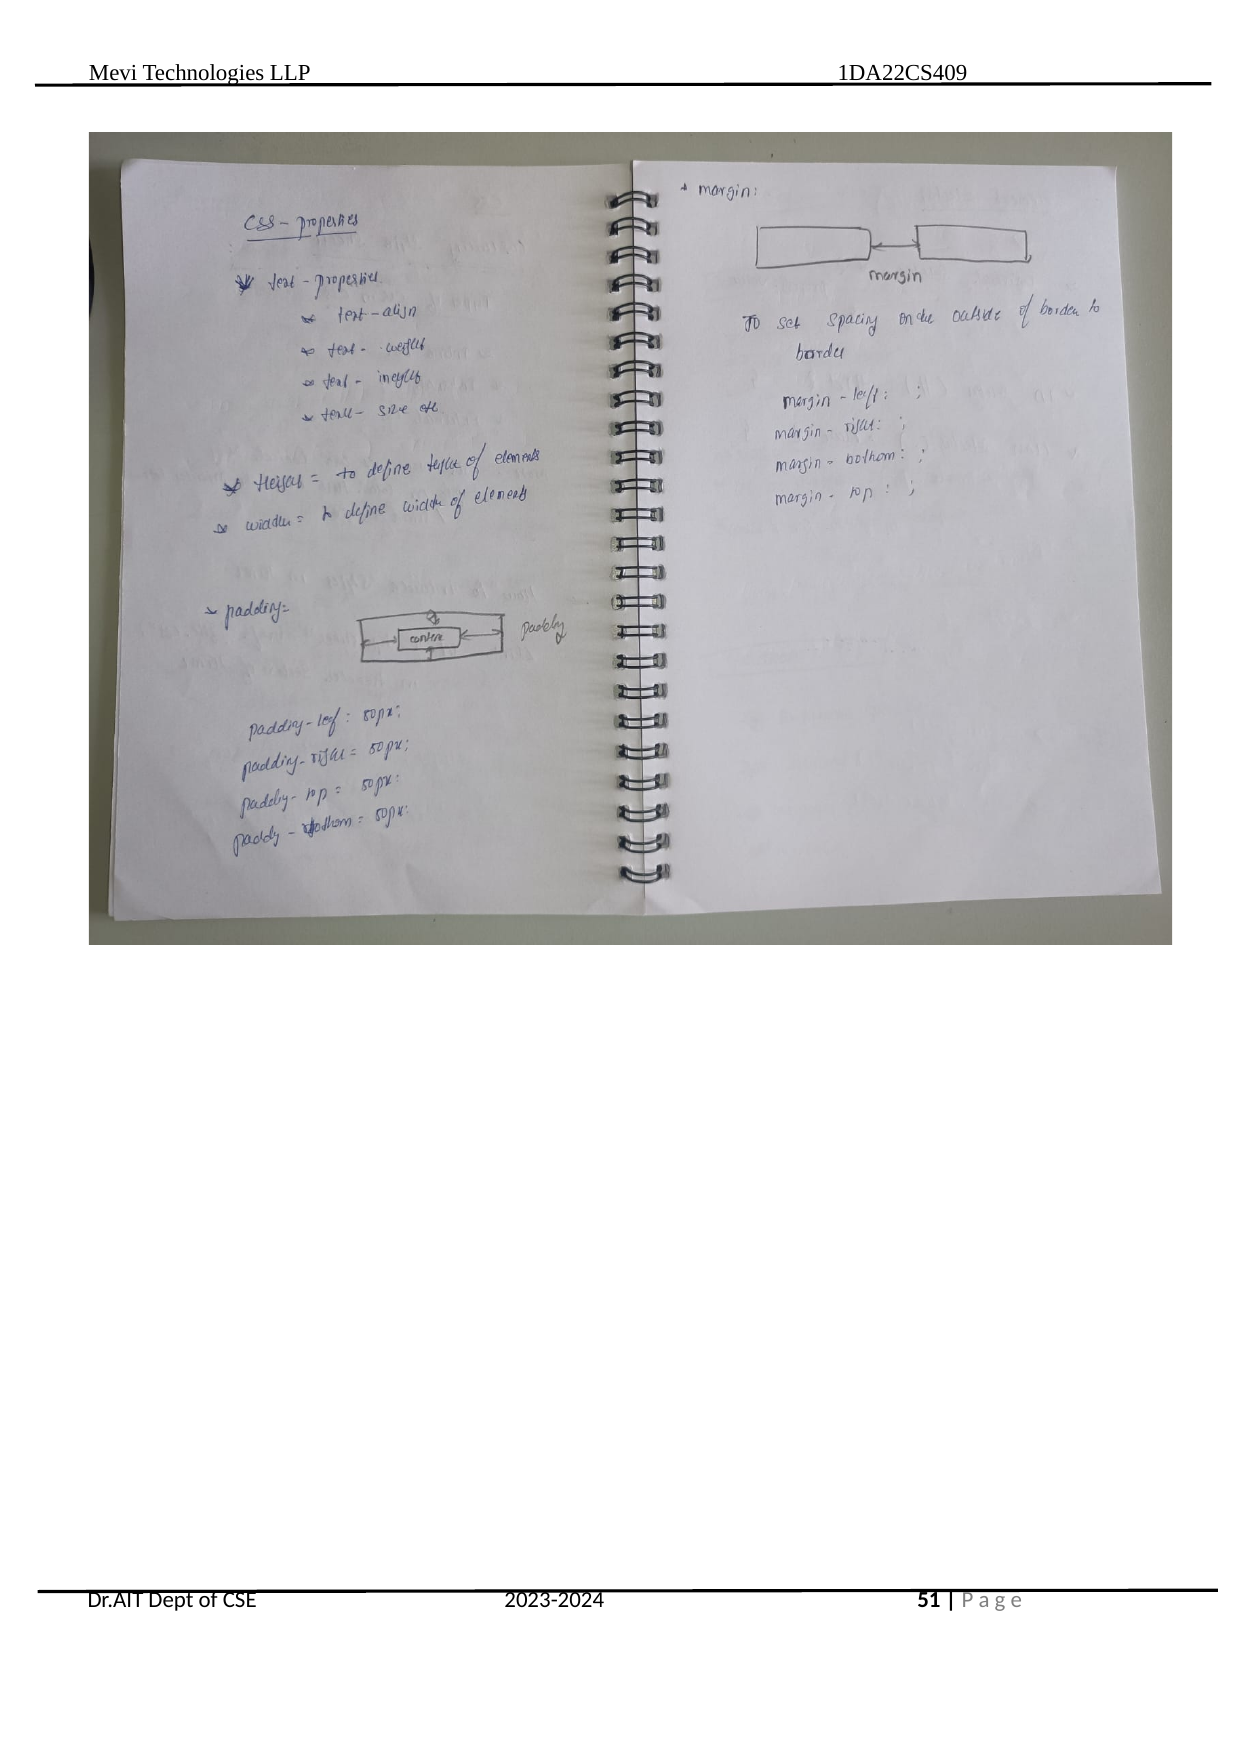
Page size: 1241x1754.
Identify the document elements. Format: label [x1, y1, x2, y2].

picture [88, 132, 1173, 945]
